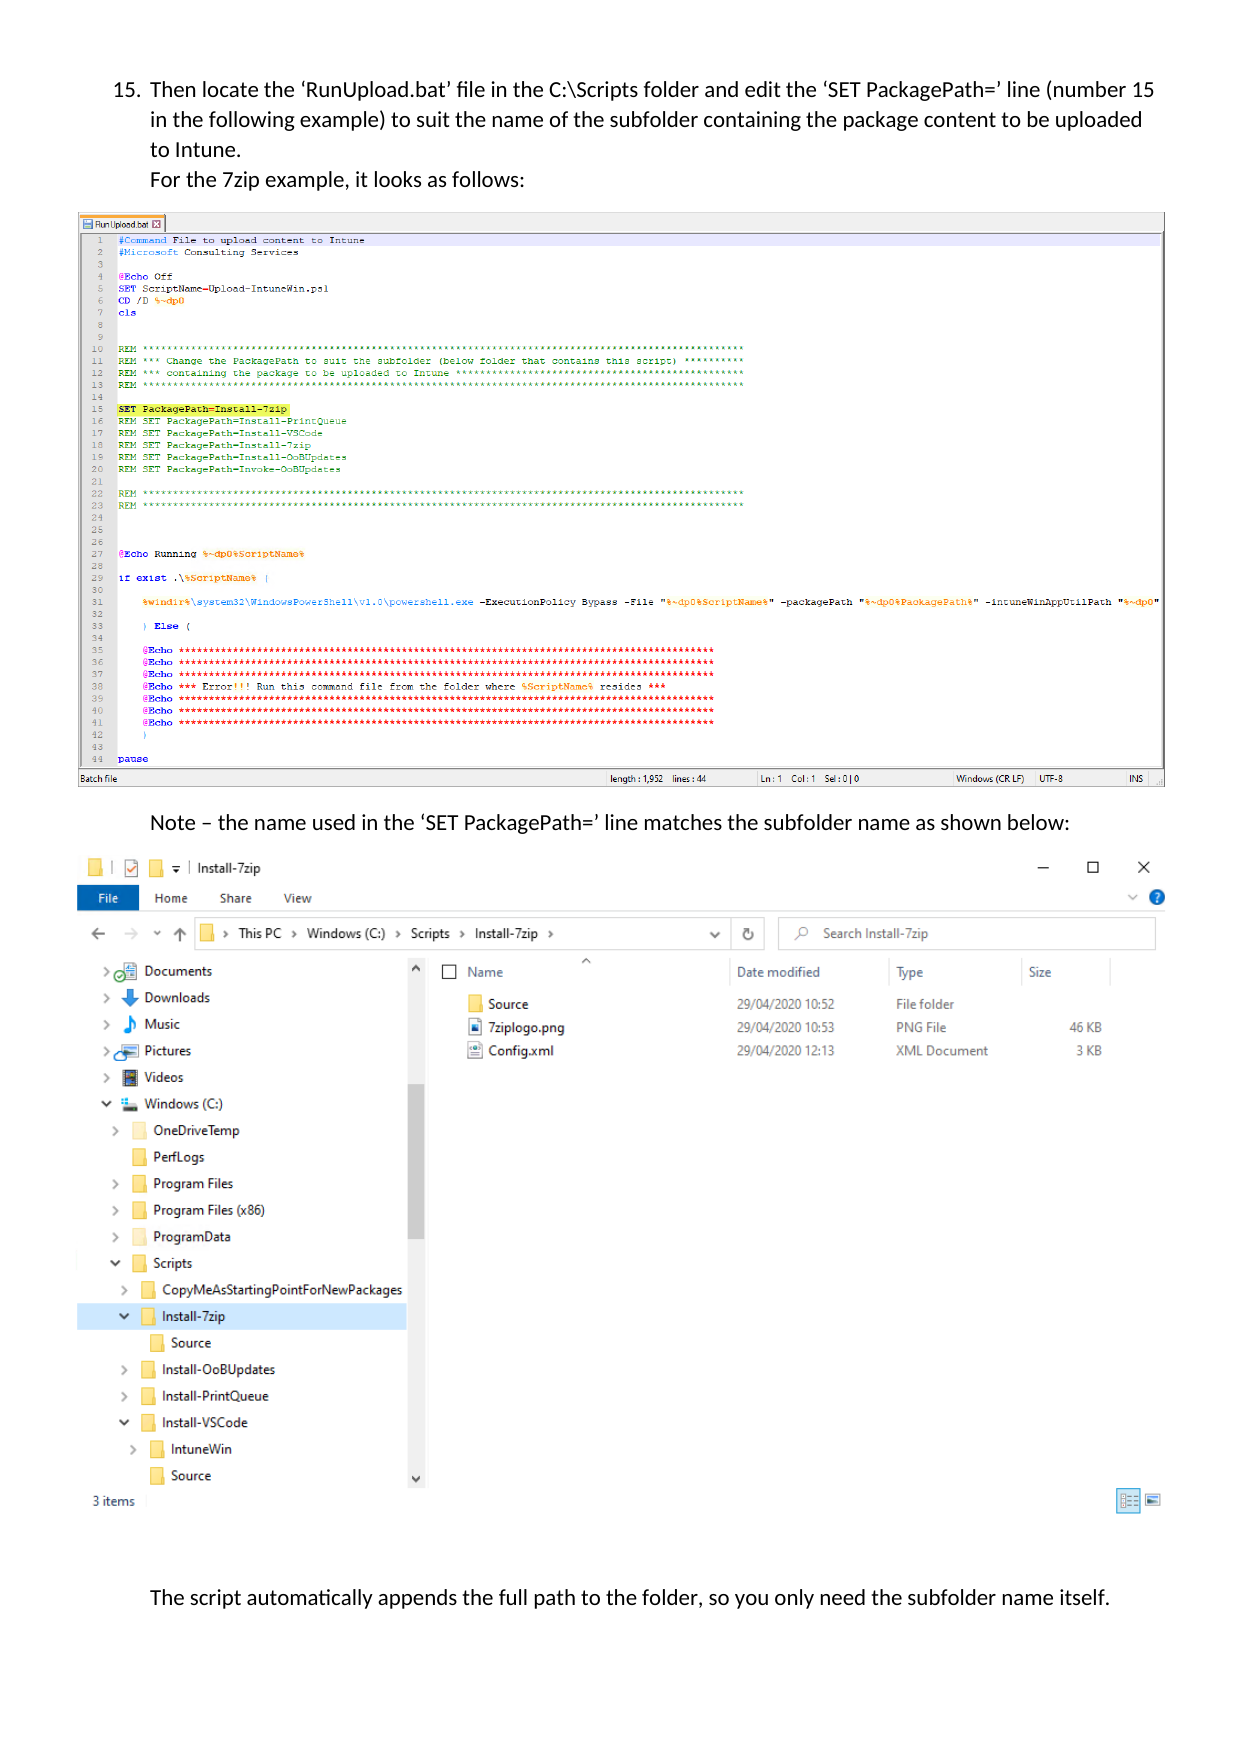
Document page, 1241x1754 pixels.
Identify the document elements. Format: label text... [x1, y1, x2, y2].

text The script automatically appends the full path to the folder, so you only need the subfolder name itself. [75, 1583, 1165, 1611]
picture [75, 212, 1166, 790]
list Then locate the ‘RunUpload.bat’ file in the C:\Scripts folder and edit the ‘SET PackagePath=’ line (number 15 in the following example) to suit the name of the subfolder containing the package content to be uploaded to Intune. [112, 75, 1165, 163]
text Note – the name used in the ‘SET PackagePath=’ line matches the subfolder name as shown below: [75, 808, 1165, 836]
picture [75, 855, 1166, 1518]
list For the 7zip example, it looks as follows: [150, 166, 1165, 194]
